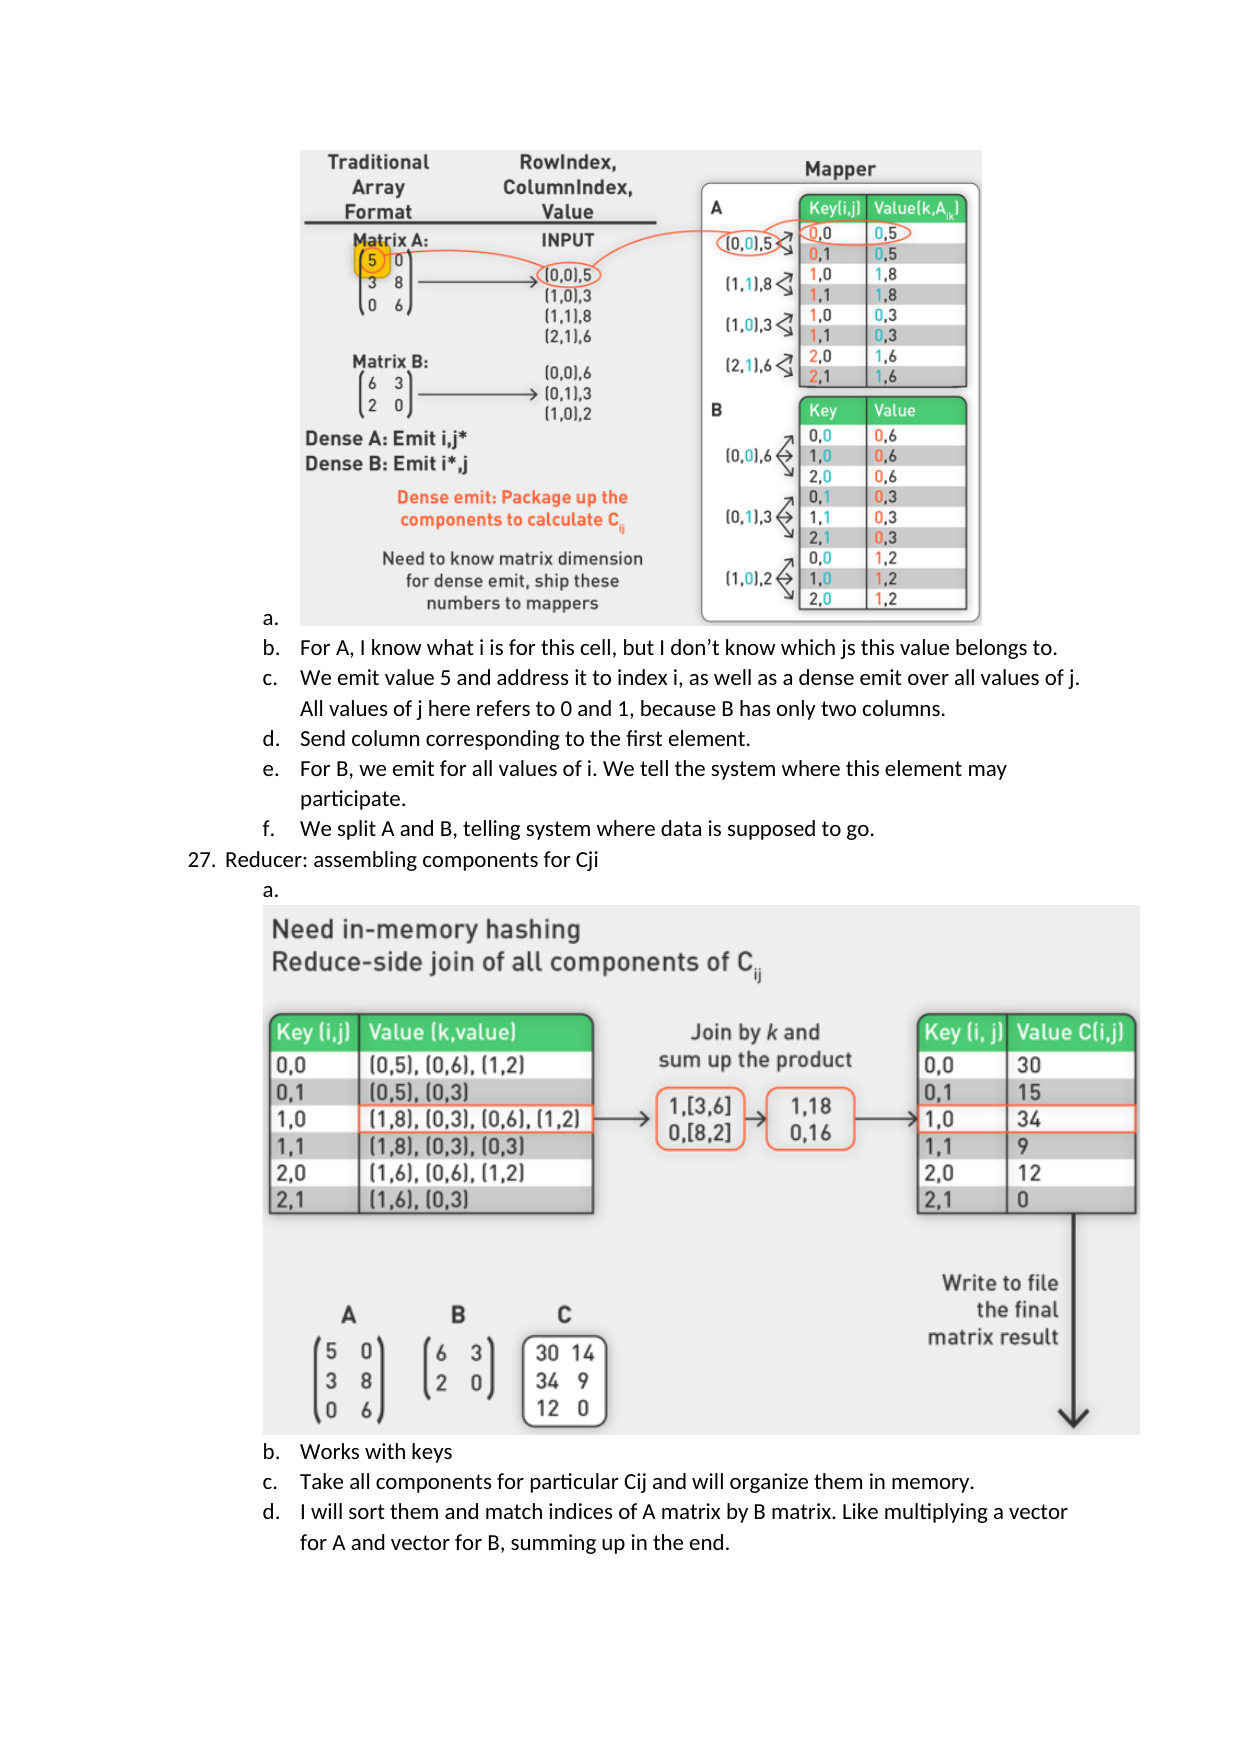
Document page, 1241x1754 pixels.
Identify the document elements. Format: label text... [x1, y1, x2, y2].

list Send column corresponding to the first element. [262, 724, 1090, 752]
picture [262, 905, 1141, 1435]
list Take all components for particular Cij and will organize them in memory. [262, 1467, 1090, 1495]
list Reducer: assembling components for Cji [187, 845, 1090, 873]
list Works with keys [262, 1437, 1090, 1465]
list We emit value 5 and address it to index i, as well as a dense emit over all values of j. All values of j here refers to 0 and 1, because B has only two columns. [262, 663, 1090, 722]
list We split A and B, telling system where data is supposed to go. [262, 814, 1090, 842]
list For A, I know what i is for this cell, but I don’t know which js this value belongs to. [262, 633, 1090, 661]
picture [300, 150, 982, 626]
list I will sort them and match indices of A matrix by B matrix. Like multiplying a vector for A and vector for B, summing up in the end. [262, 1497, 1090, 1556]
list For B, we emit for all values of i. We tell the system where this element may participate. [262, 754, 1090, 812]
